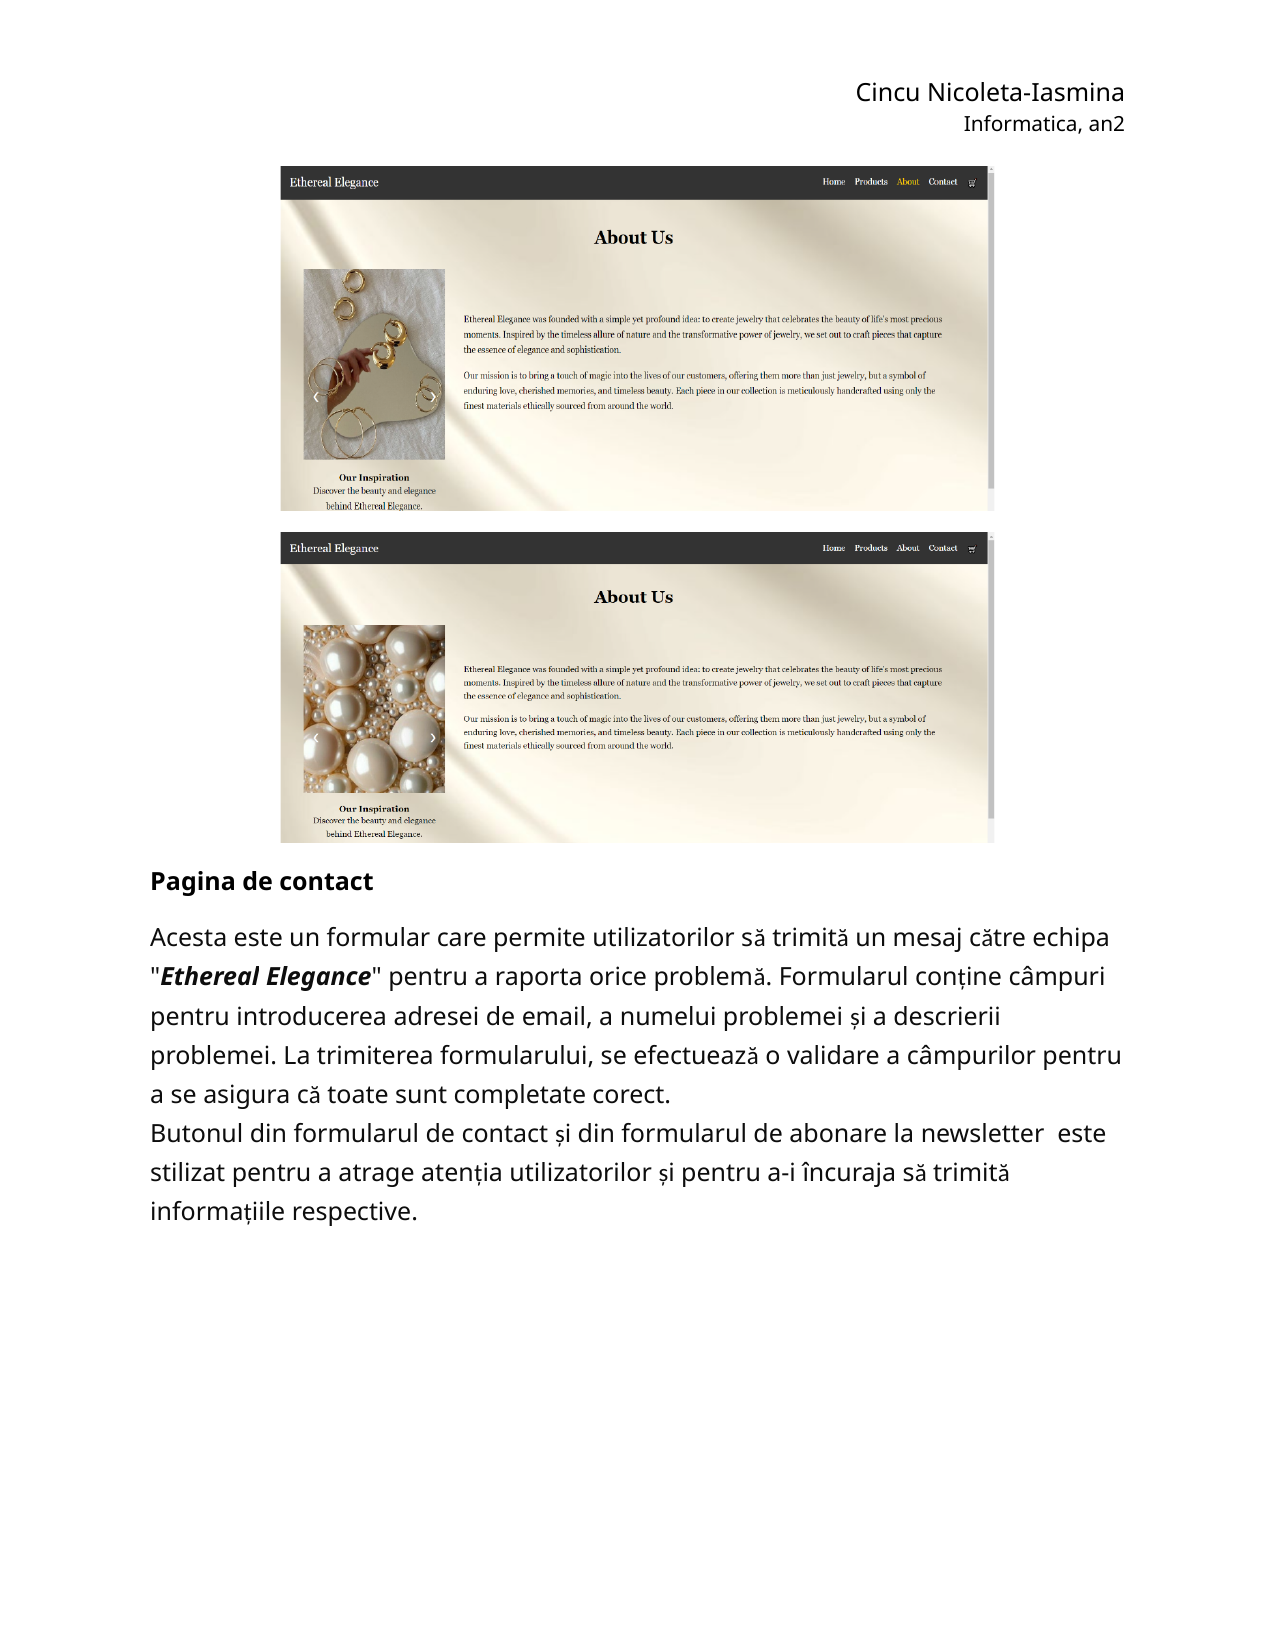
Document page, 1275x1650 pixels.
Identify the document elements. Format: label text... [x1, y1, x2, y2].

text Pagina de contact [150, 864, 1125, 898]
picture [280, 532, 995, 843]
text Acesta este un formular care permite utilizatorilor să trimită un mesaj către echipa "Ethereal Elegance" pentru a raporta orice problemă. Formularul conține câmpuri pentru introducerea adresei de email, a numelui problemei și a descrierii problemei. La trimiterea formularului, se efectuează o validare a câmpurilor pentru a se asigura că toate sunt completate corect. Butonul din formularul de contact și din formularul de abonare la newsletter este stilizat pentru a atrage atenția utilizatorilor și pentru a-i încuraja să trimită informațiile respective. [150, 920, 1125, 1228]
picture [280, 166, 995, 511]
